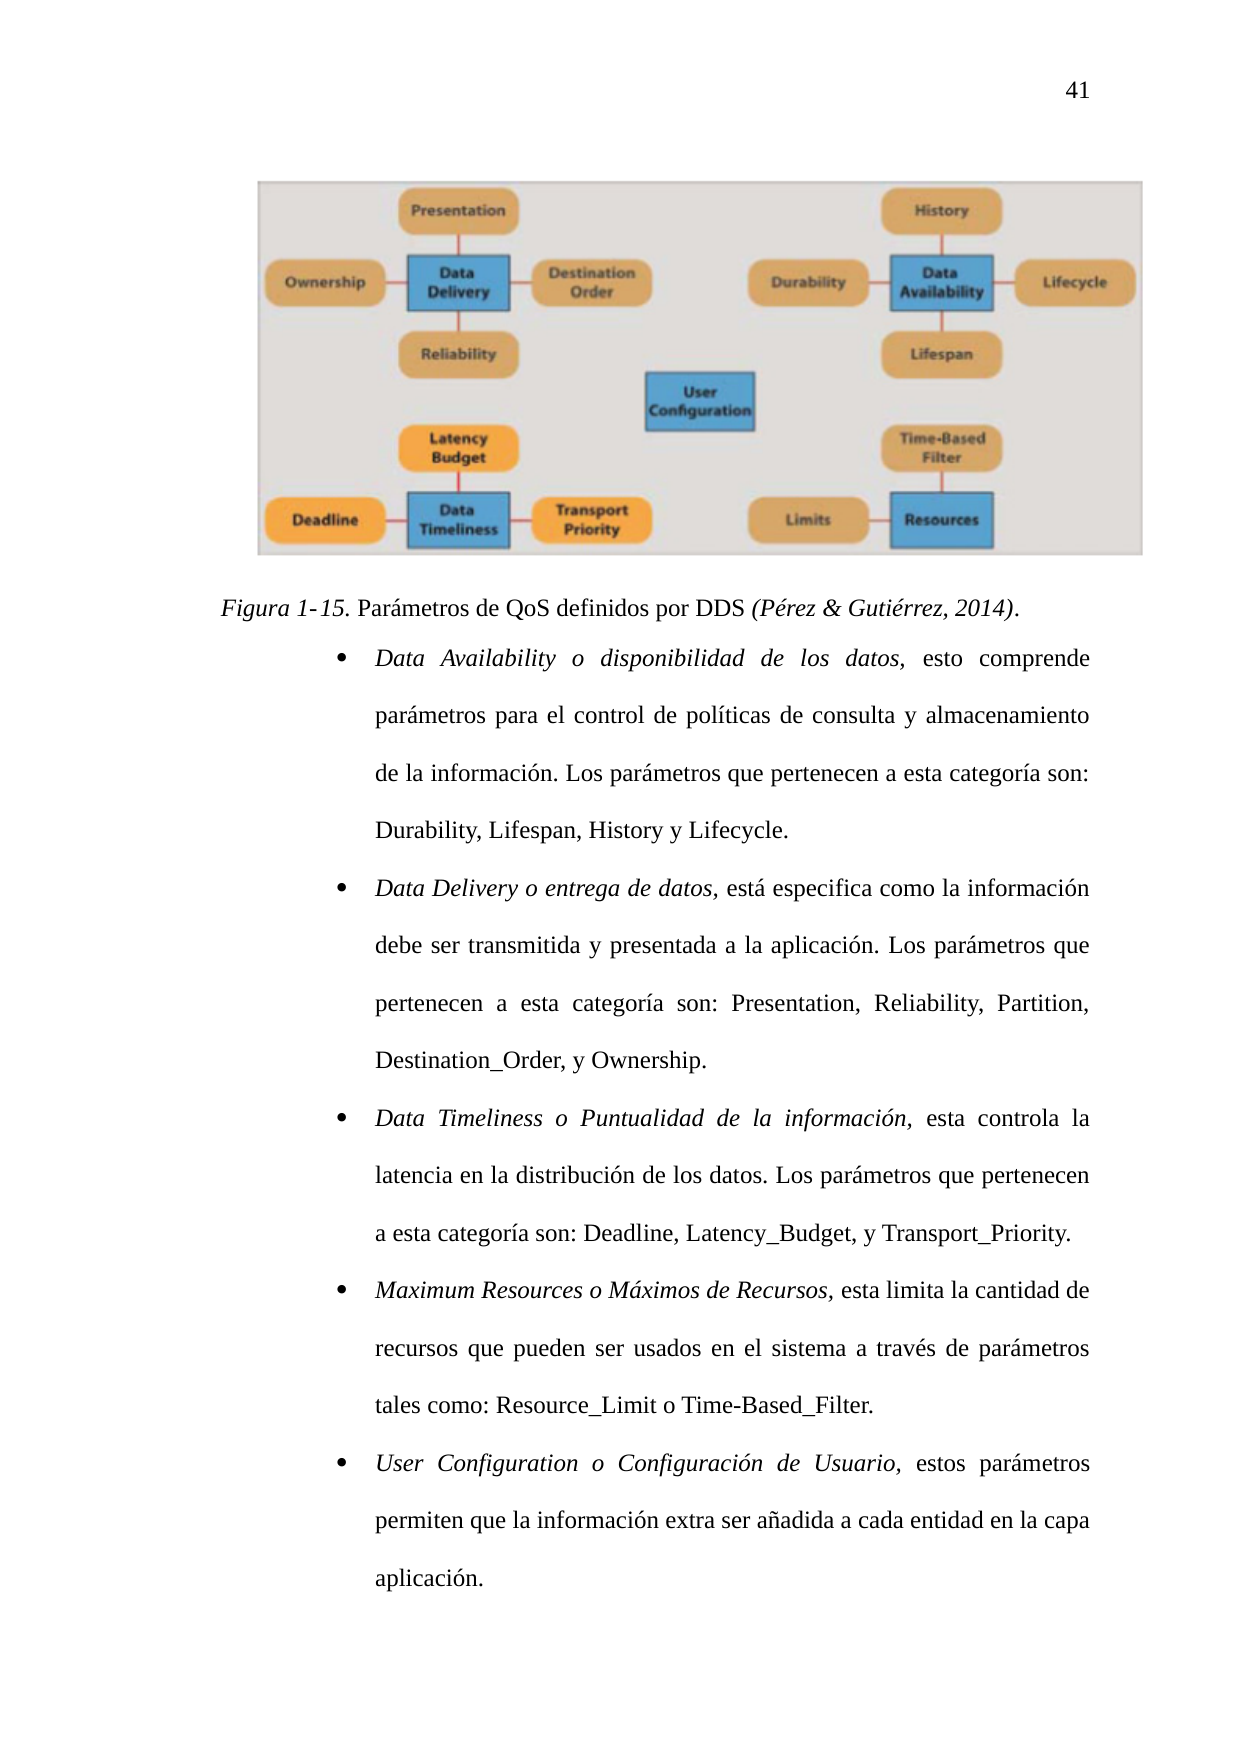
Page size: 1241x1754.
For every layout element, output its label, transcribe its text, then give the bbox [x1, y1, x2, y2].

list Data Timeliness o Puntualidad de la información, esta controla la latencia en la distribución de los datos. Los parámetros que pertenecen a esta categoría son: Deadline, Latency_Budget, y Transport_Priority. [337, 1103, 1090, 1246]
list User Configuration o Configuración de Usuario, estos parámetros permiten que la información extra ser añadida a cada entidad en la capa aplicación. [337, 1448, 1090, 1591]
list Data Availability o disponibilidad de los datos, esto comprende parámetros para el control de políticas de consulta y almacenamiento de la información. Los parámetros que pertenecen a esta categoría son: Durability, Lifespan, History y Lifecycle. [337, 643, 1090, 844]
list Data Delivery o entrega de datos, está especifica como la información debe ser transmitida y presentada a la aplicación. Los parámetros que pertenecen a esta categoría son: Presentation, Reliability, Partition, Destination_Order, y Ownership. [337, 873, 1090, 1074]
list Maximum Resources o Máximos de Recursos, esta limita la cantidad de recursos que pueden ser usados en el sistema a través de parámetros tales como: Resource_Limit o Time-Based_Filter. [337, 1275, 1090, 1419]
text Figura 1-15. Parámetros de QoS definidos por DDS. [150, 593, 1090, 622]
